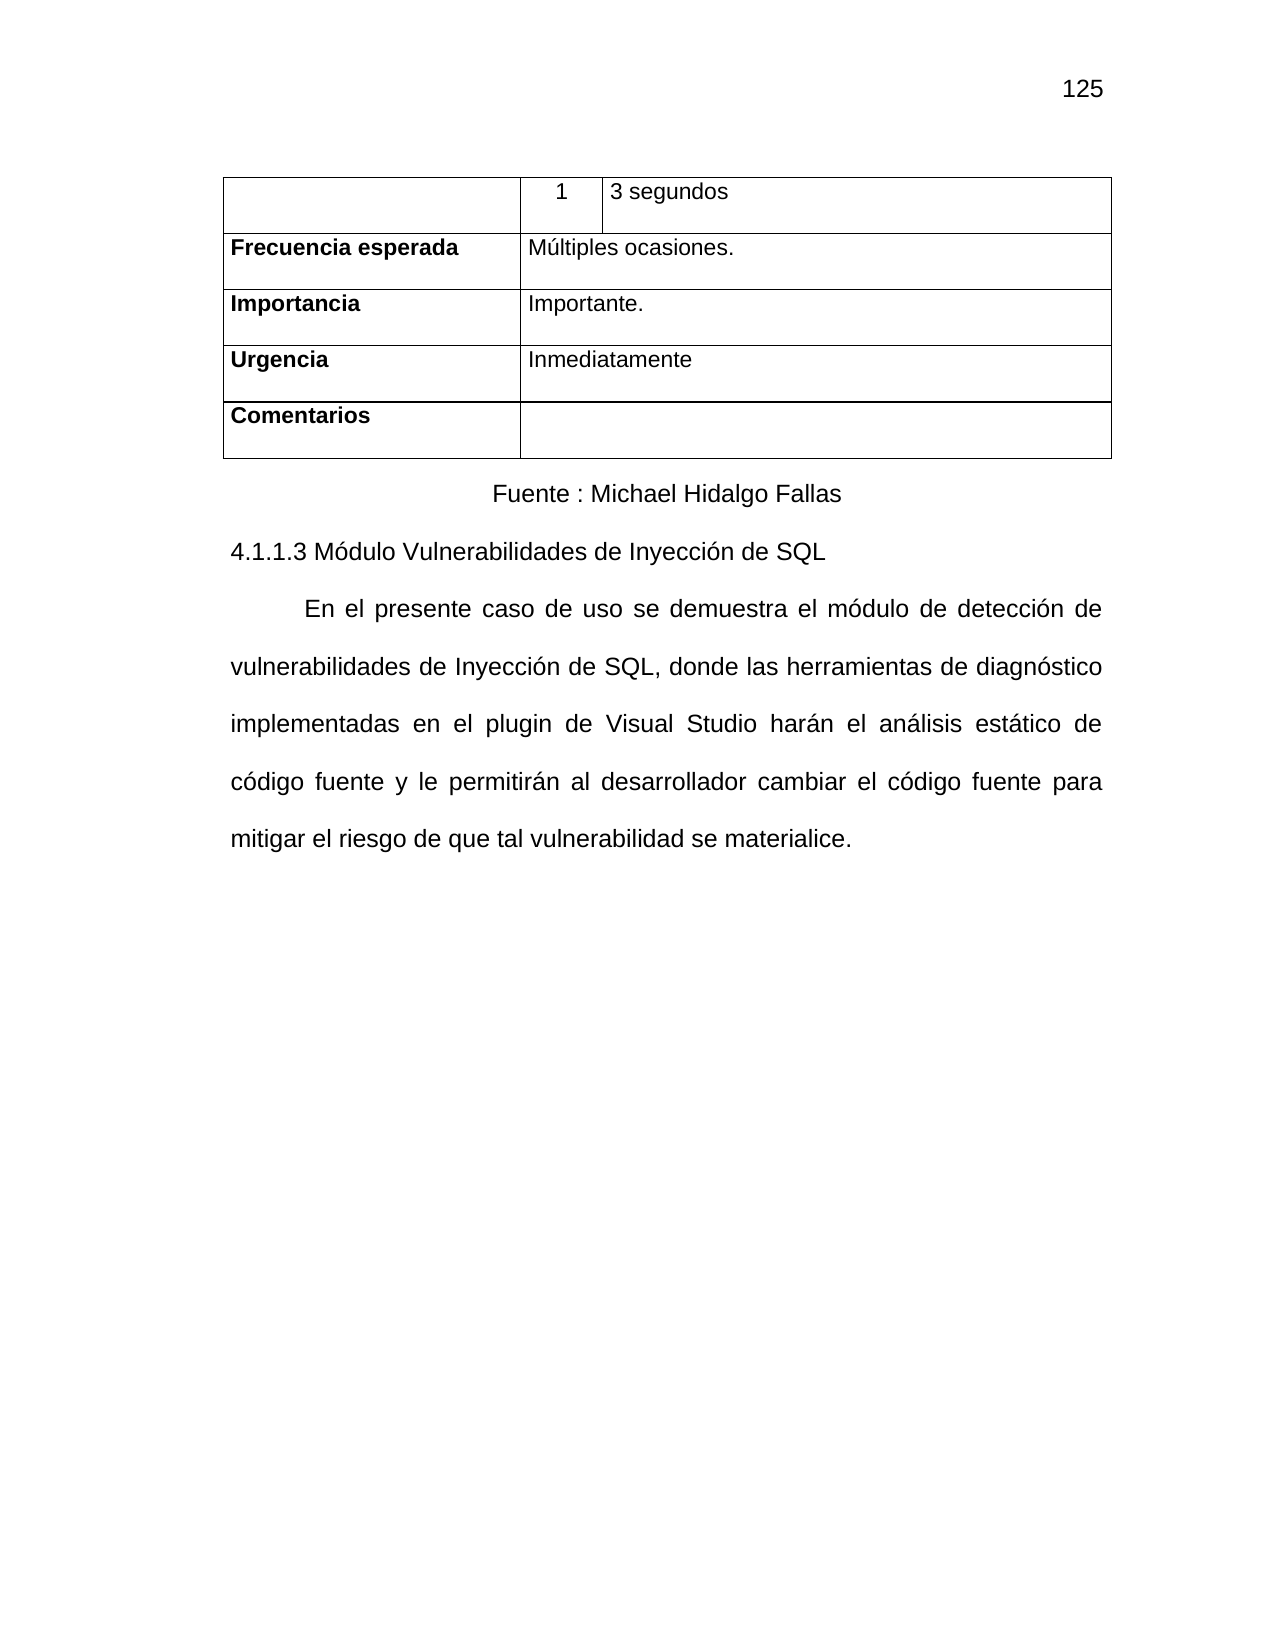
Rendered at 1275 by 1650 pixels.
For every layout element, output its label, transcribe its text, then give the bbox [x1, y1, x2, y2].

table_cell 1 [521, 178, 602, 233]
table_cell Inmediatamente [521, 346, 1111, 401]
table_cell Urgencia [224, 346, 520, 401]
table_cell Frecuencia esperada [224, 234, 520, 289]
table_cell Importancia [224, 290, 520, 345]
subtitle Fuente : Michael Hidalgo Fallas [230, 479, 1104, 508]
table_cell Comentarios [224, 403, 520, 457]
table_cell [224, 178, 520, 233]
table_cell 3 segundos [603, 178, 1111, 233]
table_cell [521, 403, 1111, 457]
table_cell Múltiples ocasiones. [521, 234, 1111, 289]
table_cell Importante. [521, 290, 1111, 345]
text 4.1.1.3 Módulo Vulnerabilidades de Inyección de SQL [230, 537, 1104, 566]
text En el presente caso de uso se demuestra el módulo de detección de vulnerabilidades de Inyección de SQL, donde las herramientas de diagnóstico implementadas en el plugin de Visual Studio harán el análisis estático de código fuente y le permitirán al desarrollador cambiar el código fuente para mitigar el riesgo de que tal vulnerabilidad se materialice. [230, 594, 1104, 853]
